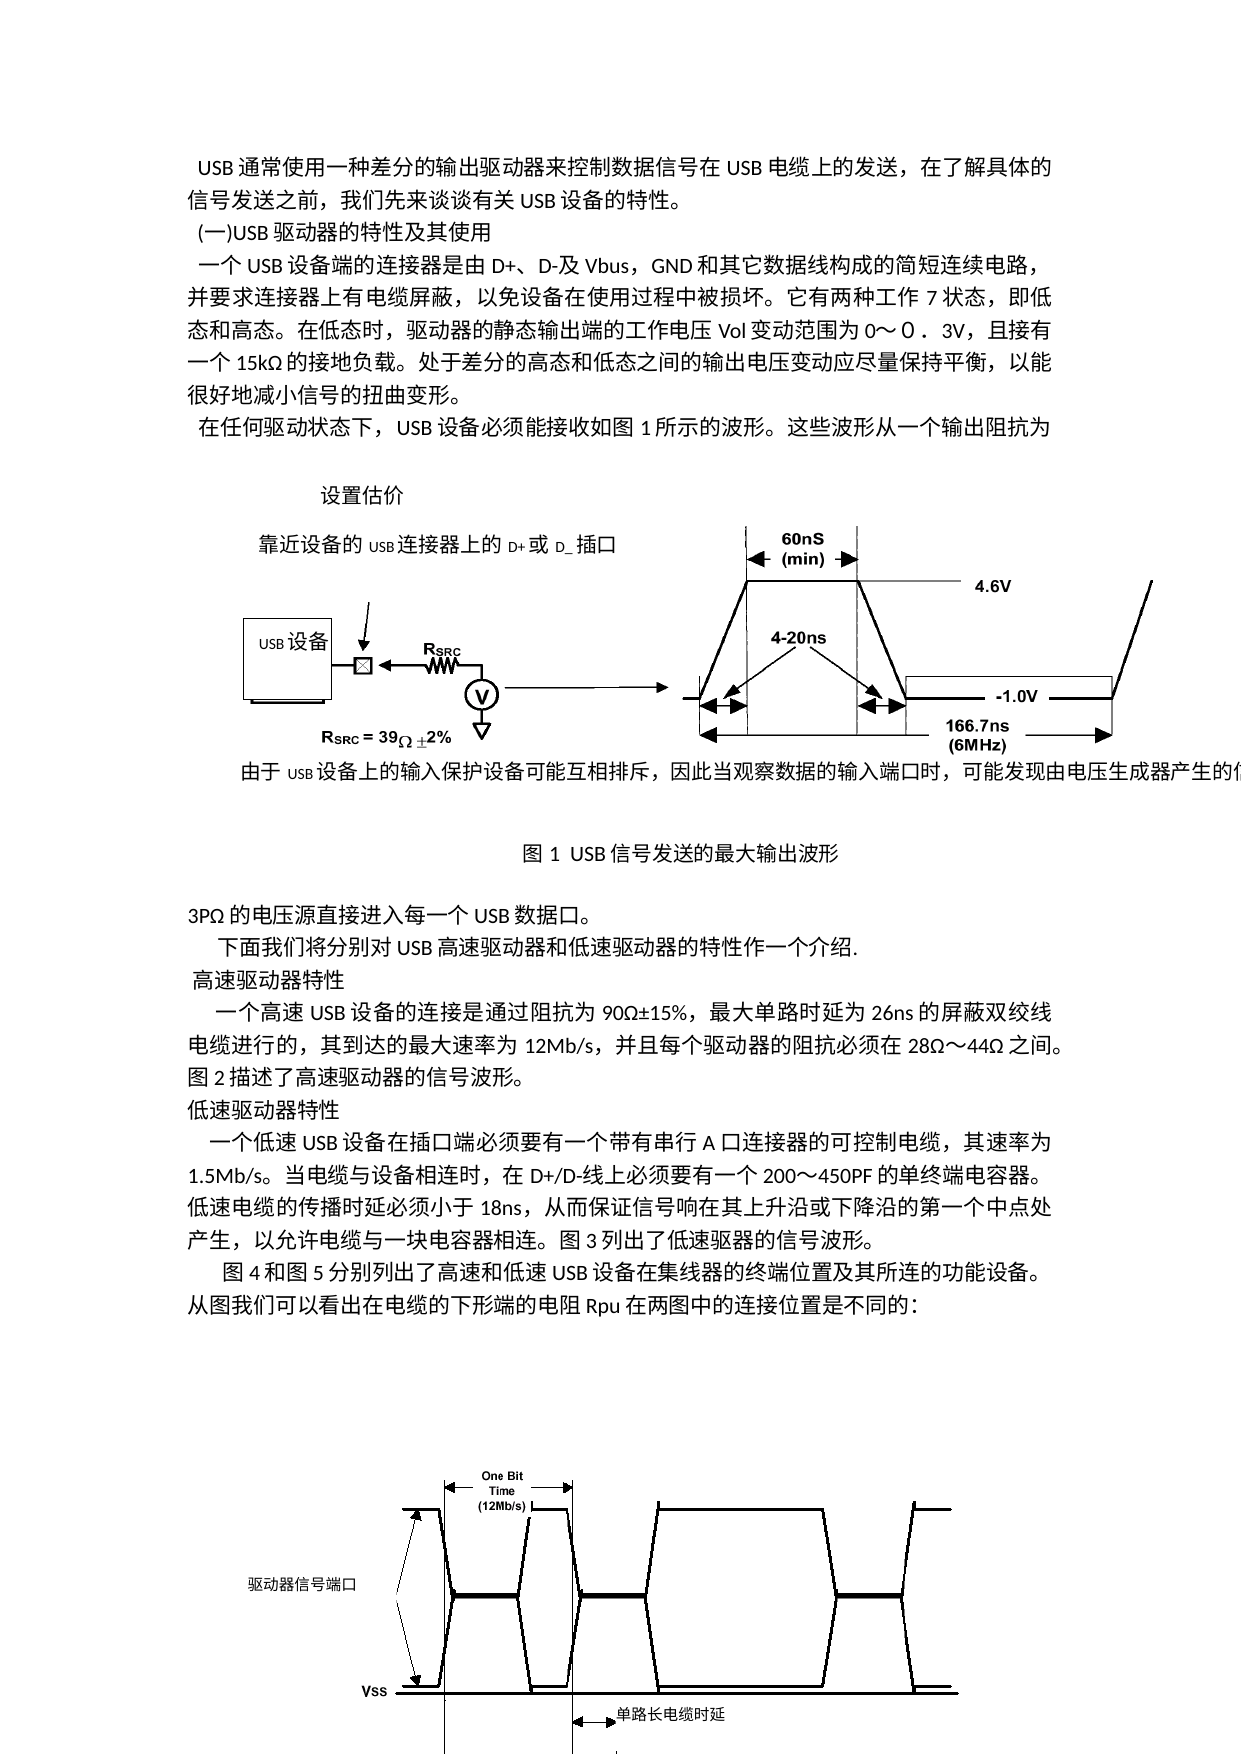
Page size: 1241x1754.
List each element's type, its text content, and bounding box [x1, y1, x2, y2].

text 一个低速USB设备在插口端必须要有一个带有串行A口连接器的可控制电缆，其速率为1.5Mb/s。当电缆与设备相连时，在D+/D-线上必须要有一个200～450PF的单终端电容器。低速电缆的传播时延必须小于18ns，从而保证信号响在其上升沿或下降沿的第一个中点处产生，以允许电缆与一块电容器相连。图3列出了低速驱器的信号波形。 [187, 1125, 1053, 1255]
text 下面我们将分别对USB高速驱动器和低速驱动器的特性作一个介绍. [187, 930, 1053, 962]
text USB通常使用一种差分的输出驱动器来控制数据信号在USB电缆上的发送，在了解具体的信号发送之前，我们先来谈谈有关USB设备的特性。 [187, 150, 1053, 215]
text 在任何驱动状态下，USB设备必须能接收如图1所示的波形。这些波形从一个输出阻抗为3PΩ的电压源直接进入每一个USB数据口。 [187, 410, 1053, 930]
picture [1053, 471, 1163, 867]
text 低速驱动器特性 [187, 1092, 1053, 1125]
picture [298, 1466, 972, 1754]
text 图4和图5分别列出了高速和低速USB设备在集线器的终端位置及其所连的功能设备。从图我们可以看出在电缆的下形端的电阻Rpu在两图中的连接位置是不同的： [187, 1255, 1053, 1320]
text (一)USB驱动器的特性及其使用 [187, 215, 1053, 247]
text 一个USB设备端的连接器是由D+、D-及Vbus，GND和其它数据线构成的简短连续电路，并要求连接器上有电缆屏蔽，以免设备在使用过程中被损坏。它有两种工作7状态，即低态和高态。在低态时，驱动器的静态输出端的工作电压Vol变动范围为0～０．3V，且接有一个15kΩ的接地负载。处于差分的高态和低态之间的输出电压变动应尽量保持平衡，以能很好地减小信号的扭曲变形。 [187, 247, 1053, 410]
text 高速驱动器特性 [187, 962, 1053, 995]
text 一个高速USB设备的连接是通过阻抗为90Ω±15%，最大单路时延为26ns的屏蔽双绞线电缆进行的，其到达的最大速率为12Mb/s，并且每个驱动器的阻抗必须在28Ω～44Ω之间。图2描述了高速驱动器的信号波形。 [187, 995, 1053, 1092]
